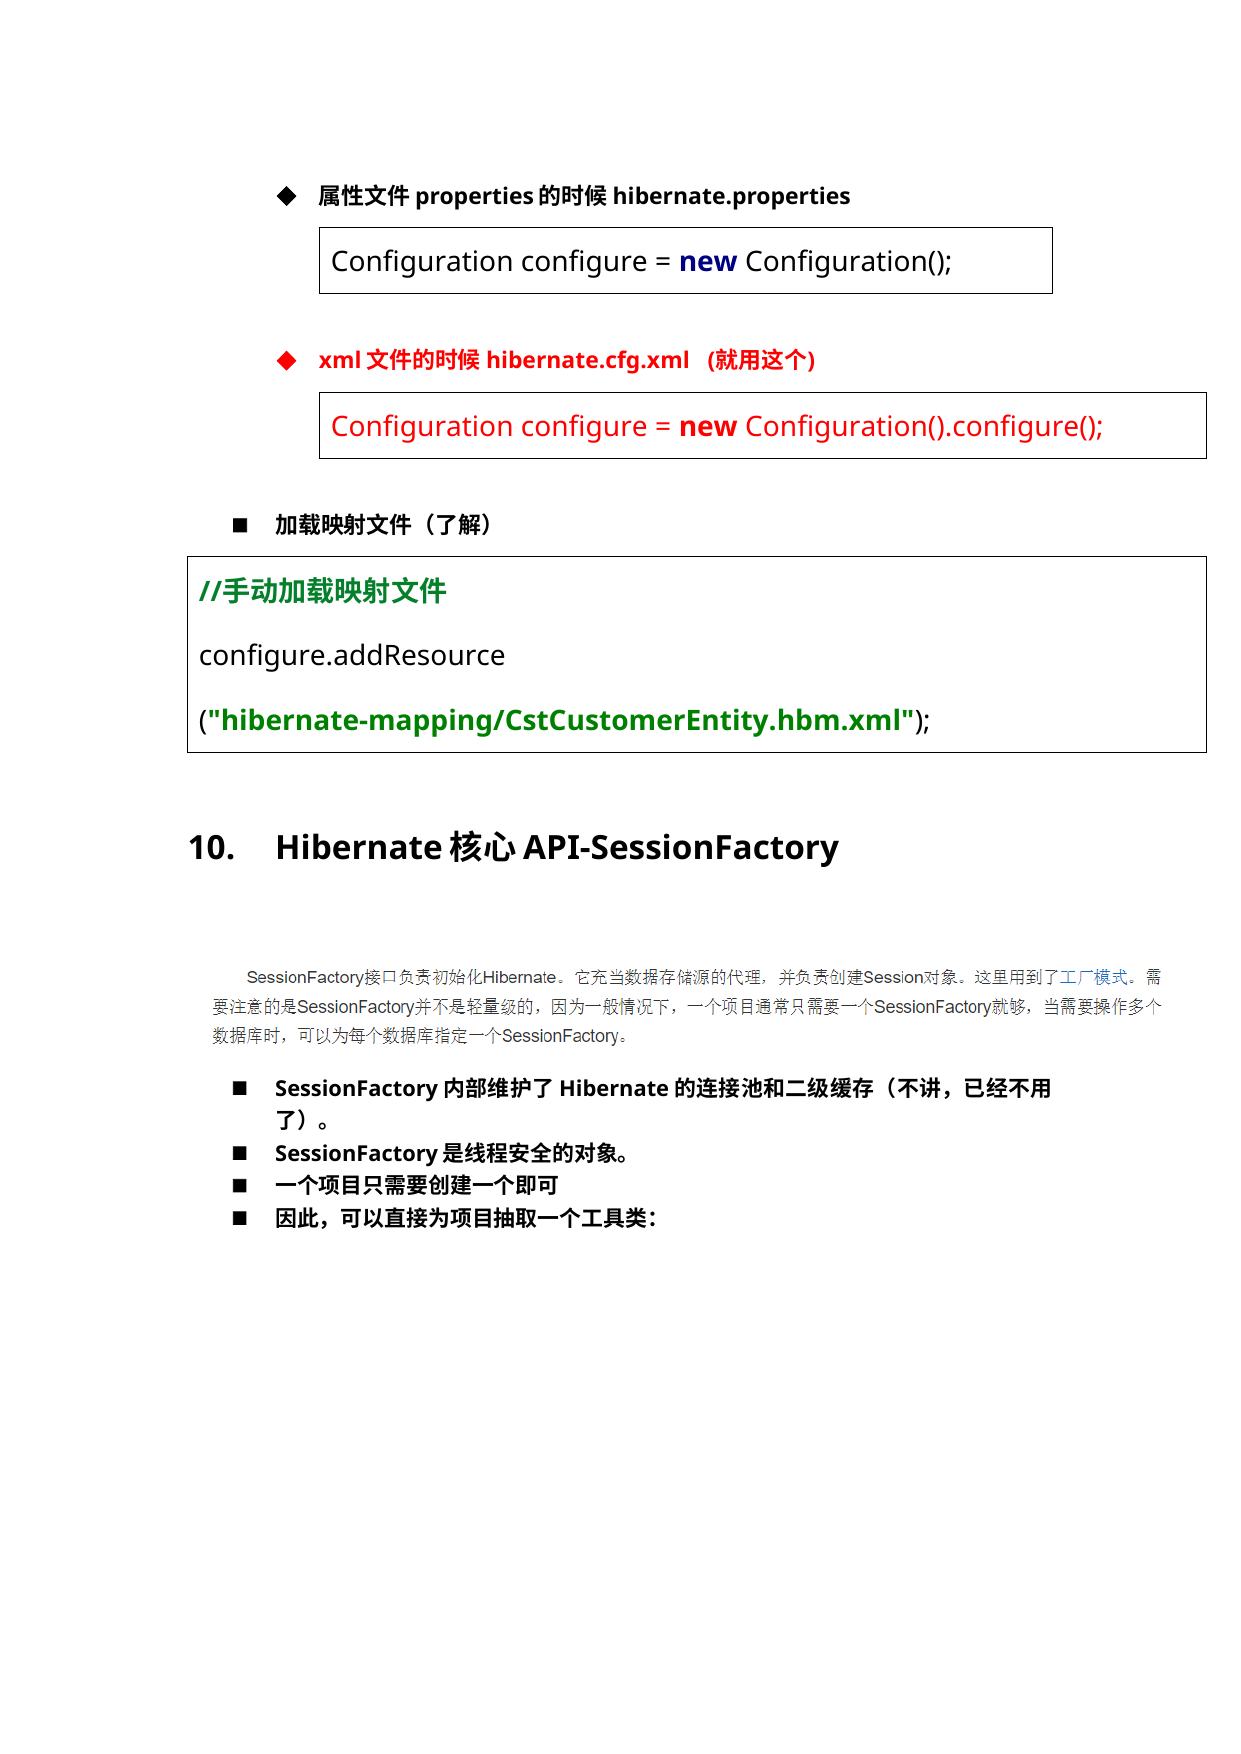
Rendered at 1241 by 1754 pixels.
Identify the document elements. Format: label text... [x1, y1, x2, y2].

list 属性文件properties的时候 hibernate.properties [275, 162, 1053, 227]
list 加载映射文件（了解） [231, 491, 1053, 556]
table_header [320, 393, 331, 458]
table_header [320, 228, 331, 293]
list xml文件的时候 hibernate.cfg.xml (就用这个) [275, 327, 1053, 392]
subtitle Hibernate核心API-SessionFactory [187, 813, 1053, 878]
list SessionFactory内部维护了Hibernate的连接池和二级缓存（不讲，已经不用了）。 [231, 1070, 1053, 1135]
list 因此，可以直接为项目抽取一个工具类： [231, 1200, 1053, 1233]
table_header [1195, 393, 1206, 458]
list SessionFactory是线程安全的对象。 [231, 1135, 1053, 1168]
list 一个项目只需要创建一个即可 [231, 1168, 1053, 1200]
picture [187, 940, 1189, 1063]
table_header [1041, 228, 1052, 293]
